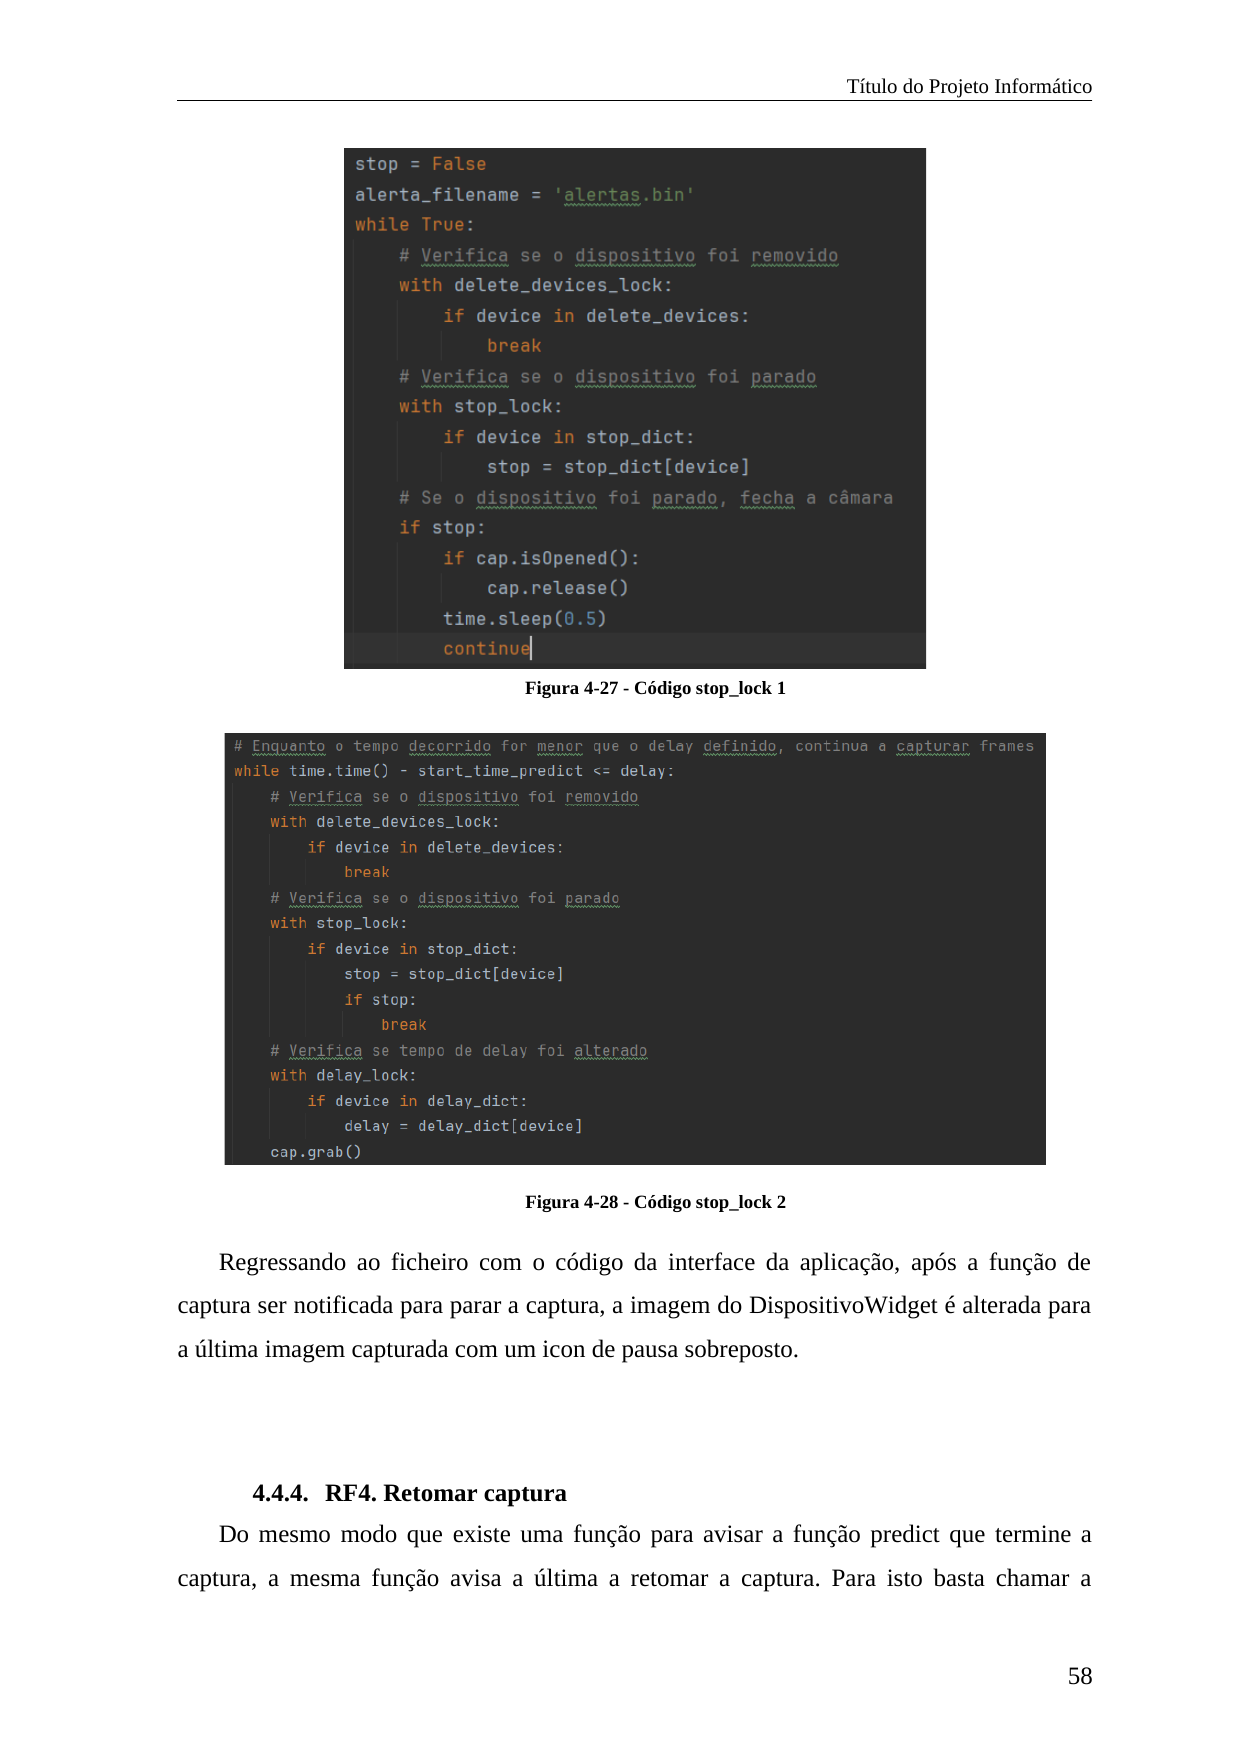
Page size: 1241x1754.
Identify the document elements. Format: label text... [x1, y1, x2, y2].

subtitle RF4. Retomar captura [252, 1478, 1092, 1507]
picture [344, 148, 927, 669]
picture [224, 733, 1046, 1165]
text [177, 1519, 1092, 1591]
